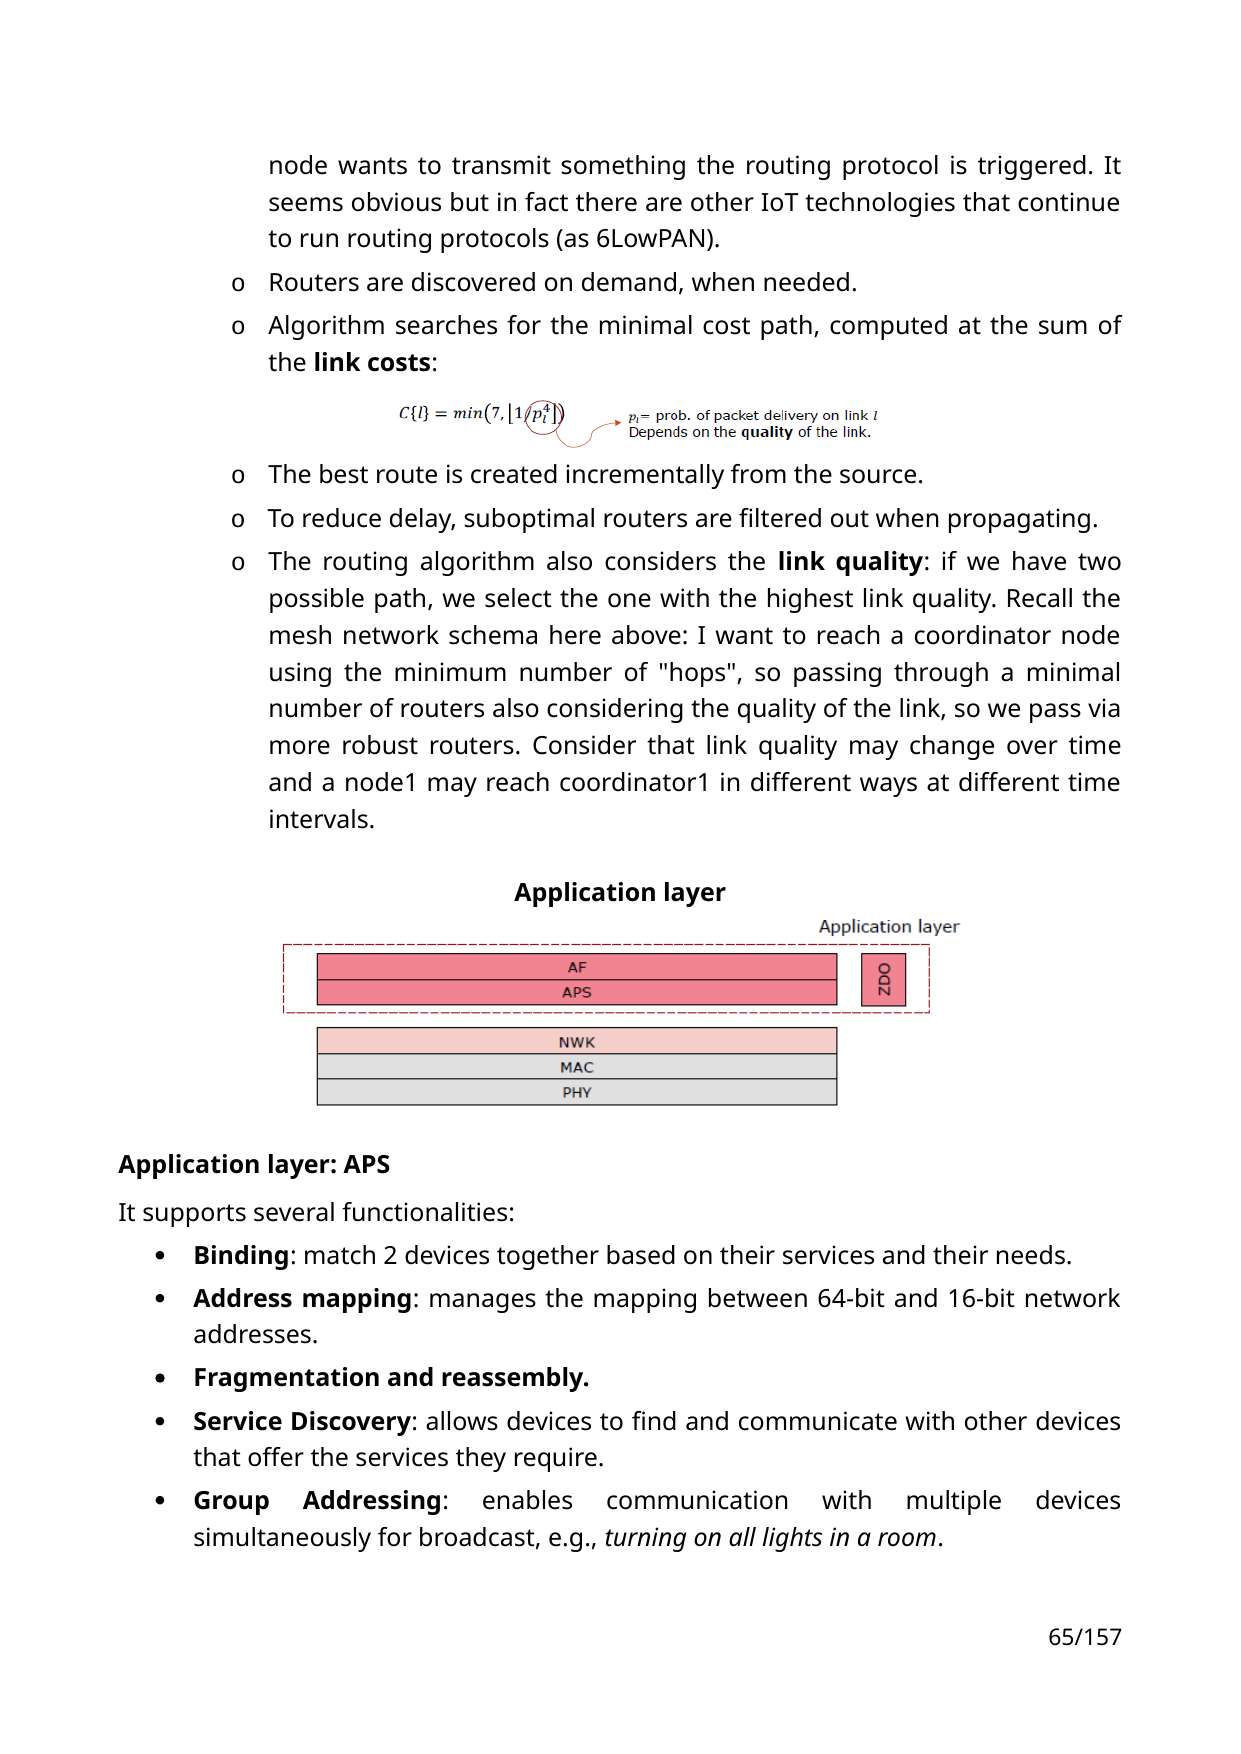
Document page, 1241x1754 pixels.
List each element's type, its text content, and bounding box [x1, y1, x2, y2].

list The routing algorithm also considers the link quality: if we have two possible path, we select the one with the highest link quality. Recall the mesh network schema here above: I want to reach a coordinator node using the minimum number of "hops", so passing through a minimal number of routers also considering the quality of the link, so we pass via more robust routers. Consider that link quality may change over time and a node1 may reach coordinator1 in different ways at different time intervals. [231, 544, 1122, 835]
list Algorithm searches for the minimal cost path, computed at the sum of the link costs: [231, 307, 1122, 378]
text Application layer [118, 875, 1122, 909]
list Group Addressing: enables communication with multiple devices simultaneously for broadcast, e.g., turning on all lights in a room. [156, 1483, 1122, 1554]
text It supports several functionalities: [118, 1194, 1122, 1228]
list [231, 148, 1122, 255]
list Binding: match 2 devices together based on their services and their needs. [156, 1237, 1122, 1271]
list To reduce delay, suboptimal routers are filtered out when propagating. [230, 500, 1122, 535]
picture [386, 381, 891, 455]
text Application layer: APS [118, 1147, 1122, 1181]
list Address mapping: manages the mapping between 64-bit and 16-bit network addresses. [156, 1280, 1122, 1351]
picture [274, 917, 966, 1109]
list Fragmentation and reassembly. [156, 1360, 1122, 1394]
list The best route is created incrementally from the source. [231, 457, 1122, 491]
list Routers are discovered on demand, when needed. [231, 264, 1122, 298]
list Service Discovery: allows devices to find and communicate with other devices that offer the services they require. [156, 1403, 1122, 1474]
